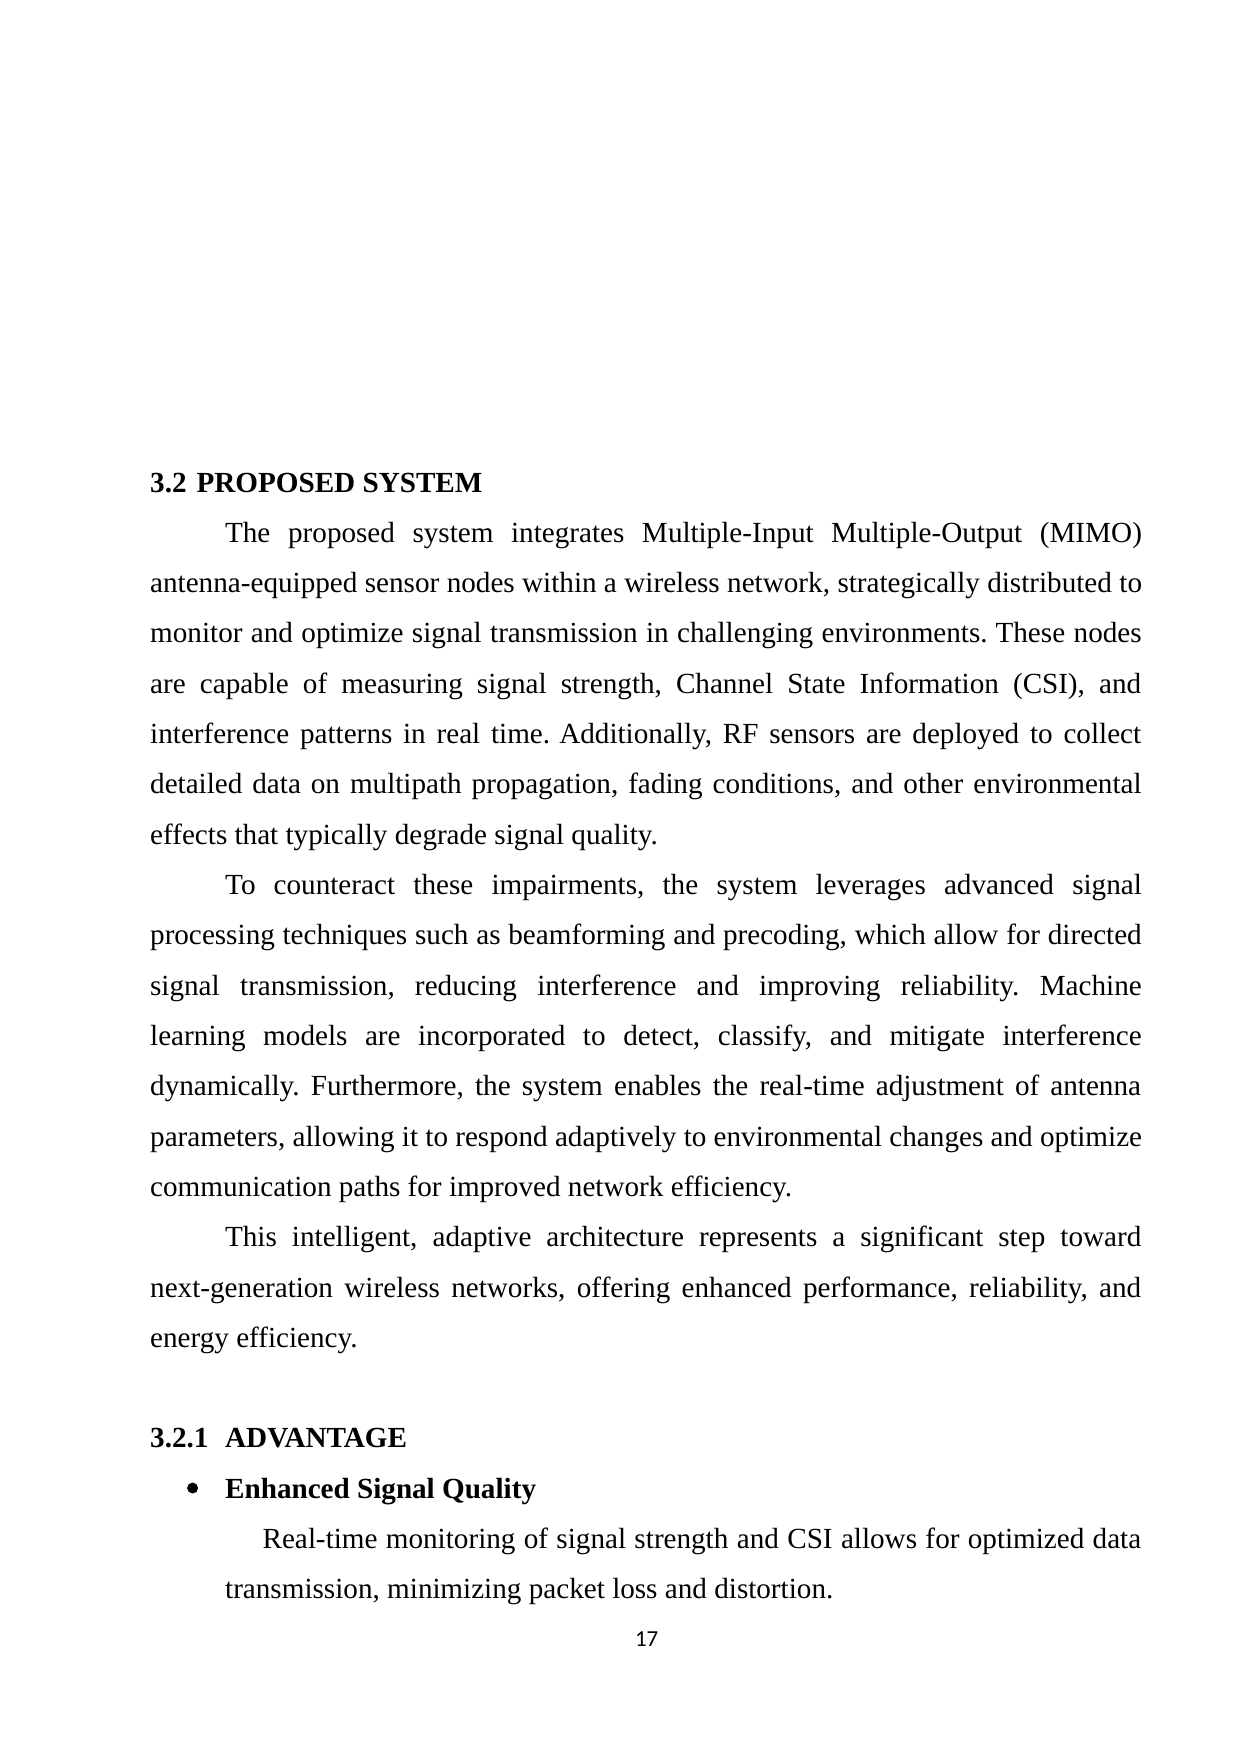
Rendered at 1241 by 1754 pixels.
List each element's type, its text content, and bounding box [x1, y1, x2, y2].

text This intelligent, adaptive architecture represents a significant step toward next-generation wireless networks, offering enhanced performance, reliability, and energy efficiency. [150, 1219, 1143, 1353]
text To counteract these impairments, the system leverages advanced signal processing techniques such as beamforming and precoding, which allow for directed signal transmission, reducing interference and improving reliability. Machine learning models are incorporated to detect, classify, and mitigate interference dynamically. Furthermore, the system enables the real-time adjustment of antenna parameters, allowing it to respond adaptively to environmental changes and optimize communication paths for improved network efficiency. [150, 867, 1143, 1203]
text The proposed system integrates Multiple-Input Multiple-Output (MIMO) antenna-equipped sensor nodes within a wireless network, strategically distributed to monitor and optimize signal transmission in challenging environments. These nodes are capable of measuring signal strength, Channel State Information (CSI), and interference patterns in real time. Additionally, RF sensors are deployed to collect detailed data on multipath propagation, fading conditions, and other environmental effects that typically degrade signal quality. [150, 515, 1143, 850]
list PROPOSED SYSTEM [150, 465, 1143, 498]
text Real-time monitoring of signal strength and CSI allows for optimized data transmission, minimizing packet loss and distortion. [225, 1521, 1143, 1605]
list Enhanced Signal Quality [187, 1471, 1143, 1504]
list ADVANTAGE [150, 1421, 1143, 1454]
